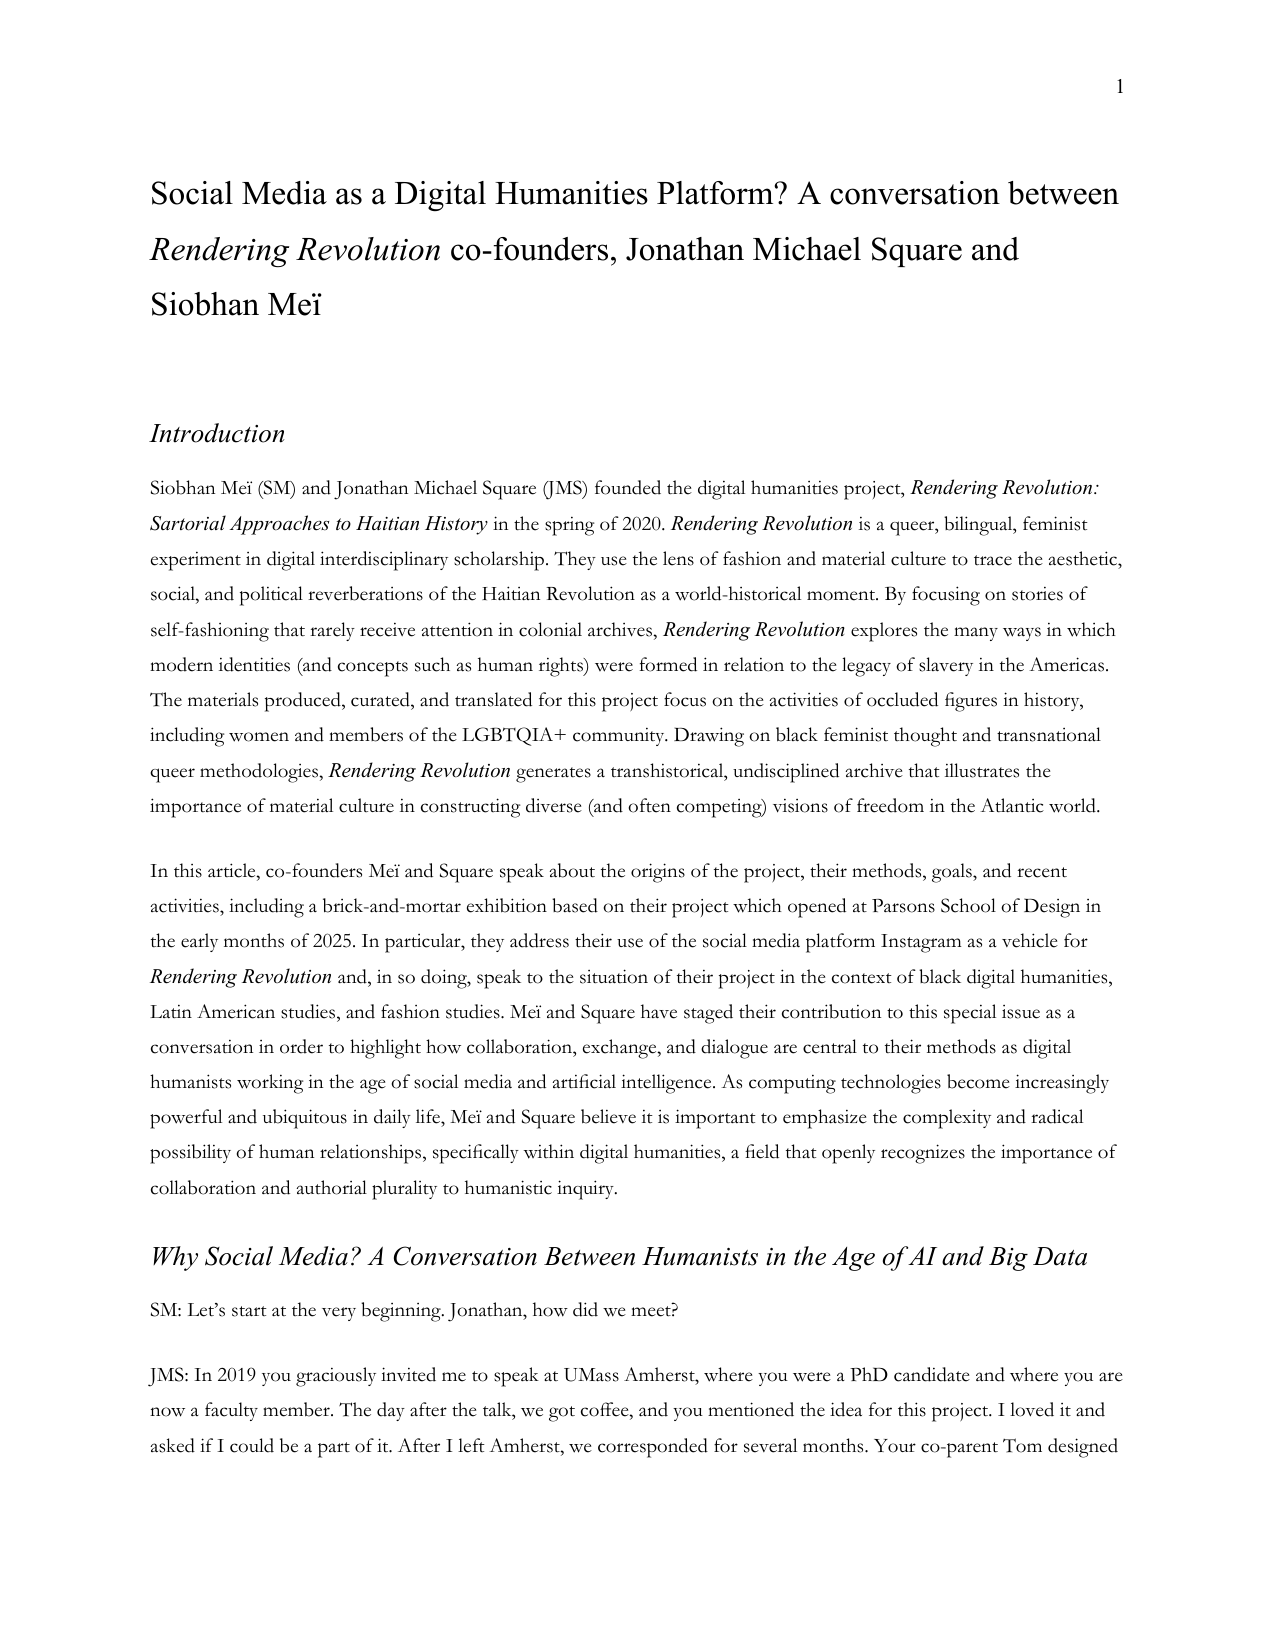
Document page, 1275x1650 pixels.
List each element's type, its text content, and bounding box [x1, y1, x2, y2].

text SM: Let’s start at the very beginning. Jonathan, how did we meet? [150, 1299, 1125, 1322]
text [150, 1364, 1125, 1457]
subtitle Social Media as a Digital Humanities Platform? A conversation between Rendering Revolution co-founders, Jonathan Michael Square and Siobhan Meï [150, 175, 1125, 322]
subtitle Why Social Media? A Conversation Between Humanists in the Age of AI and Big Data [150, 1241, 1125, 1271]
text In this article, co-founders Meï and Square speak about the origins of the project, their methods, goals, and recent activities, including a brick-and-mortar exhibition based on their project which opened at Parsons School of Design in the early months of 2025. In particular, they address their use of the social media platform Instagram as a vehicle for Rendering Revolution and, in so doing, speak to the situation of their project in the context of black digital humanities, Latin American studies, and fashion studies. Meï and Square have staged their contribution to this special issue as a conversation in order to highlight how collaboration, exchange, and dialogue are central to their methods as digital humanists working in the age of social media and artificial intelligence. As computing technologies become increasingly powerful and ubiquitous in daily life, Meï and Square believe it is important to emphasize the complexity and radical possibility of human relationships, specifically within digital humanities, a field that openly recognizes the importance of collaboration and authorial plurality to humanistic inquiry. [150, 859, 1125, 1199]
subtitle Introduction [150, 418, 1125, 448]
text Siobhan Meï (SM) and Jonathan Michael Square (JMS) founded the digital humanities project, Rendering Revolution: Sartorial Approaches to Haitian History in the spring of 2020. Rendering Revolution is a queer, bilingual, feminist experiment in digital interdisciplinary scholarship. They use the lens of fashion and material culture to trace the aesthetic, social, and political reverberations of the Haitian Revolution as a world-historical moment. By focusing on stories of self-fashioning that rarely receive attention in colonial archives, Rendering Revolution explores the many ways in which modern identities (and concepts such as human rights) were formed in relation to the legacy of slavery in the Americas. The materials produced, curated, and translated for this project focus on the activities of occluded figures in history, including women and members of the LGBTQIA+ community. Drawing on black feminist thought and transnational queer methodologies, Rendering Revolution generates a transhistorical, undisciplined archive that illustrates the importance of material culture in constructing diverse (and often competing) visions of freedom in the Atlantic world. [150, 476, 1125, 818]
